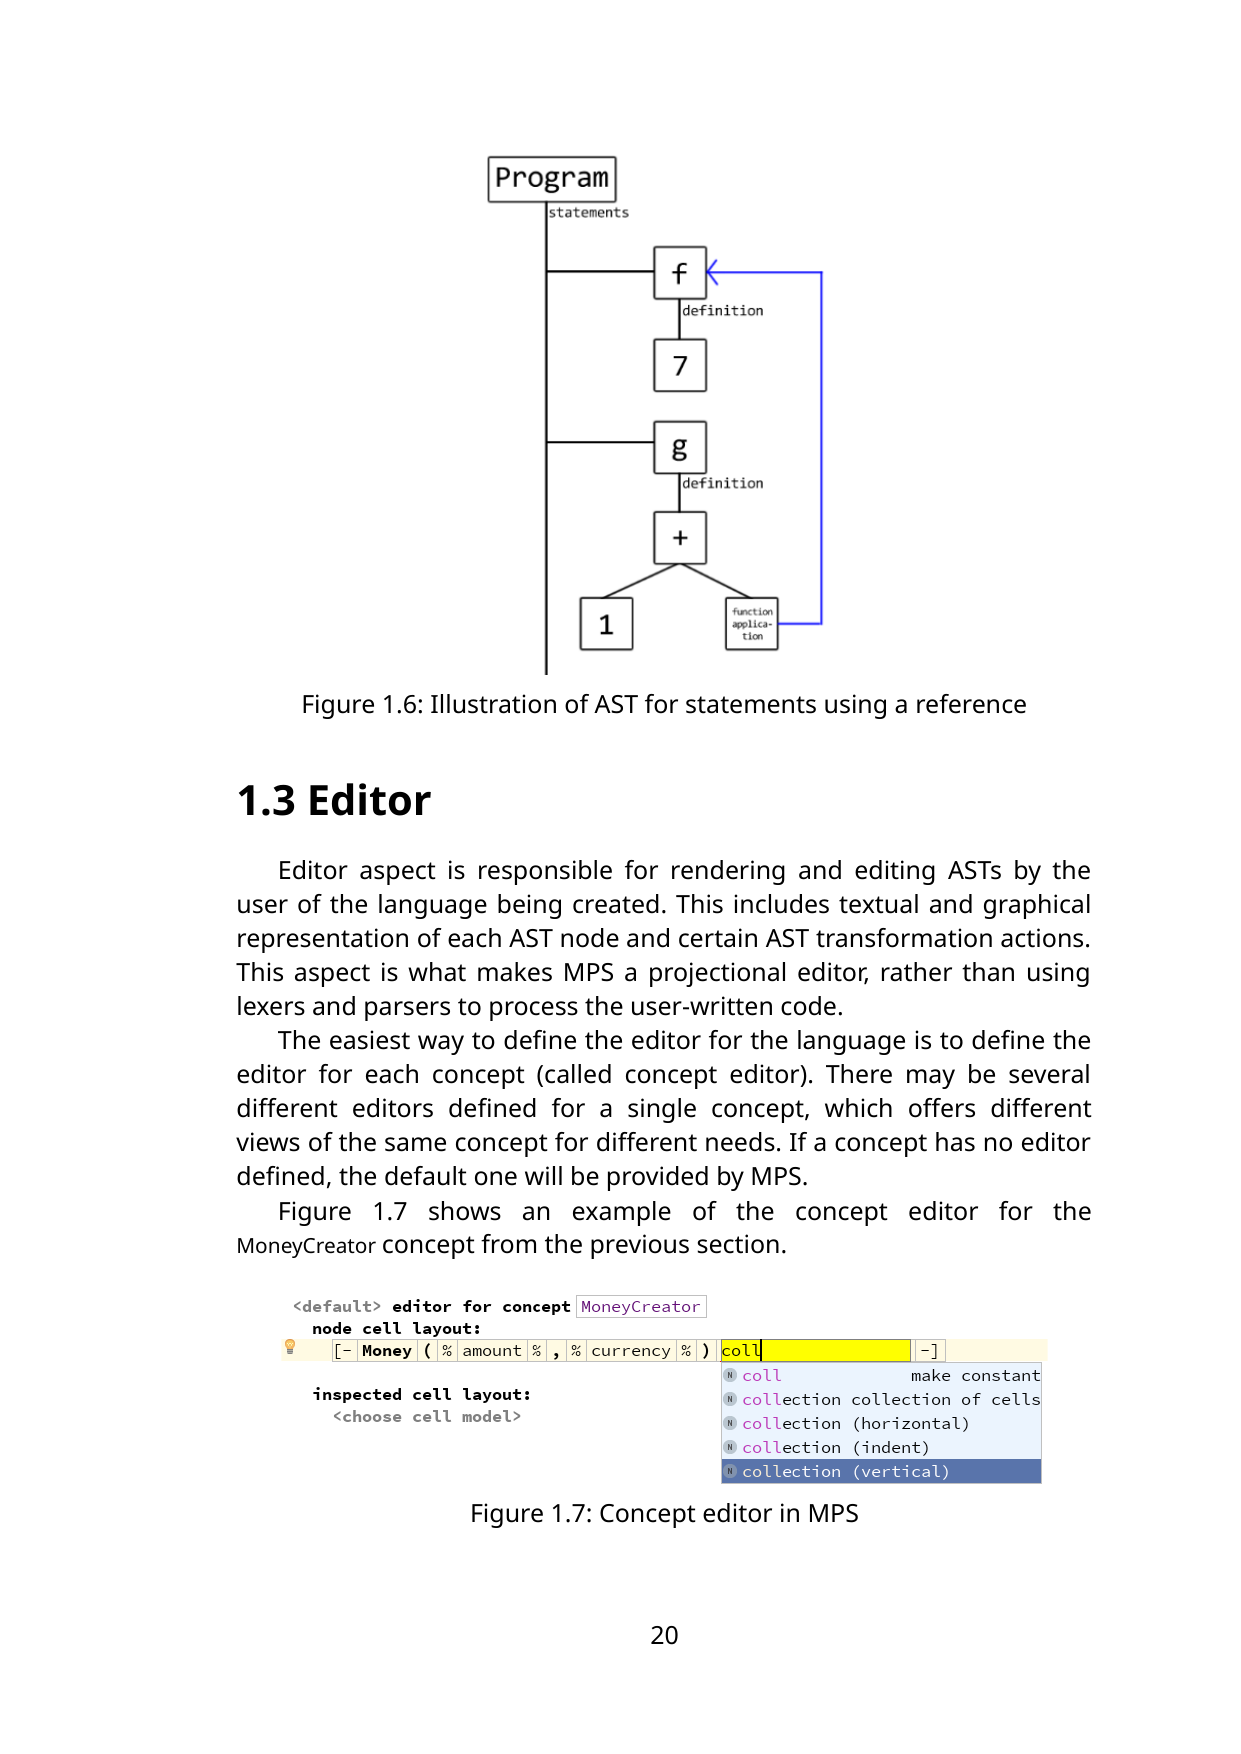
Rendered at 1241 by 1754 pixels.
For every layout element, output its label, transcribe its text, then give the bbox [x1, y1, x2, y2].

picture [281, 1295, 1048, 1484]
text Editor aspect is responsible for rendering and editing ASTs by the user of the language being created. This includes textual and graphical representation of each AST node and certain AST transformation actions. This aspect is what makes MPS a projectional editor, rather than using lexers and parsers to process the user-written code. [236, 852, 1092, 1023]
picture [476, 147, 852, 675]
text Figure 1.7: Concept editor in MPS [236, 1496, 1092, 1530]
subtitle 1.3 Editor [236, 771, 1092, 827]
text Figure 1.7 shows an example of the concept editor for the MoneyCreator concept from the previous section. [236, 1193, 1092, 1261]
text Figure 1.6: Illustration of AST for statements using a reference [236, 687, 1092, 721]
text The easiest way to define the editor for the language is to define the editor for each concept (called concept editor). There may be several different editors defined for a single concept, which offers different views of the same concept for different needs. If a concept has no editor defined, the default one will be provided by MPS. [236, 1023, 1092, 1193]
